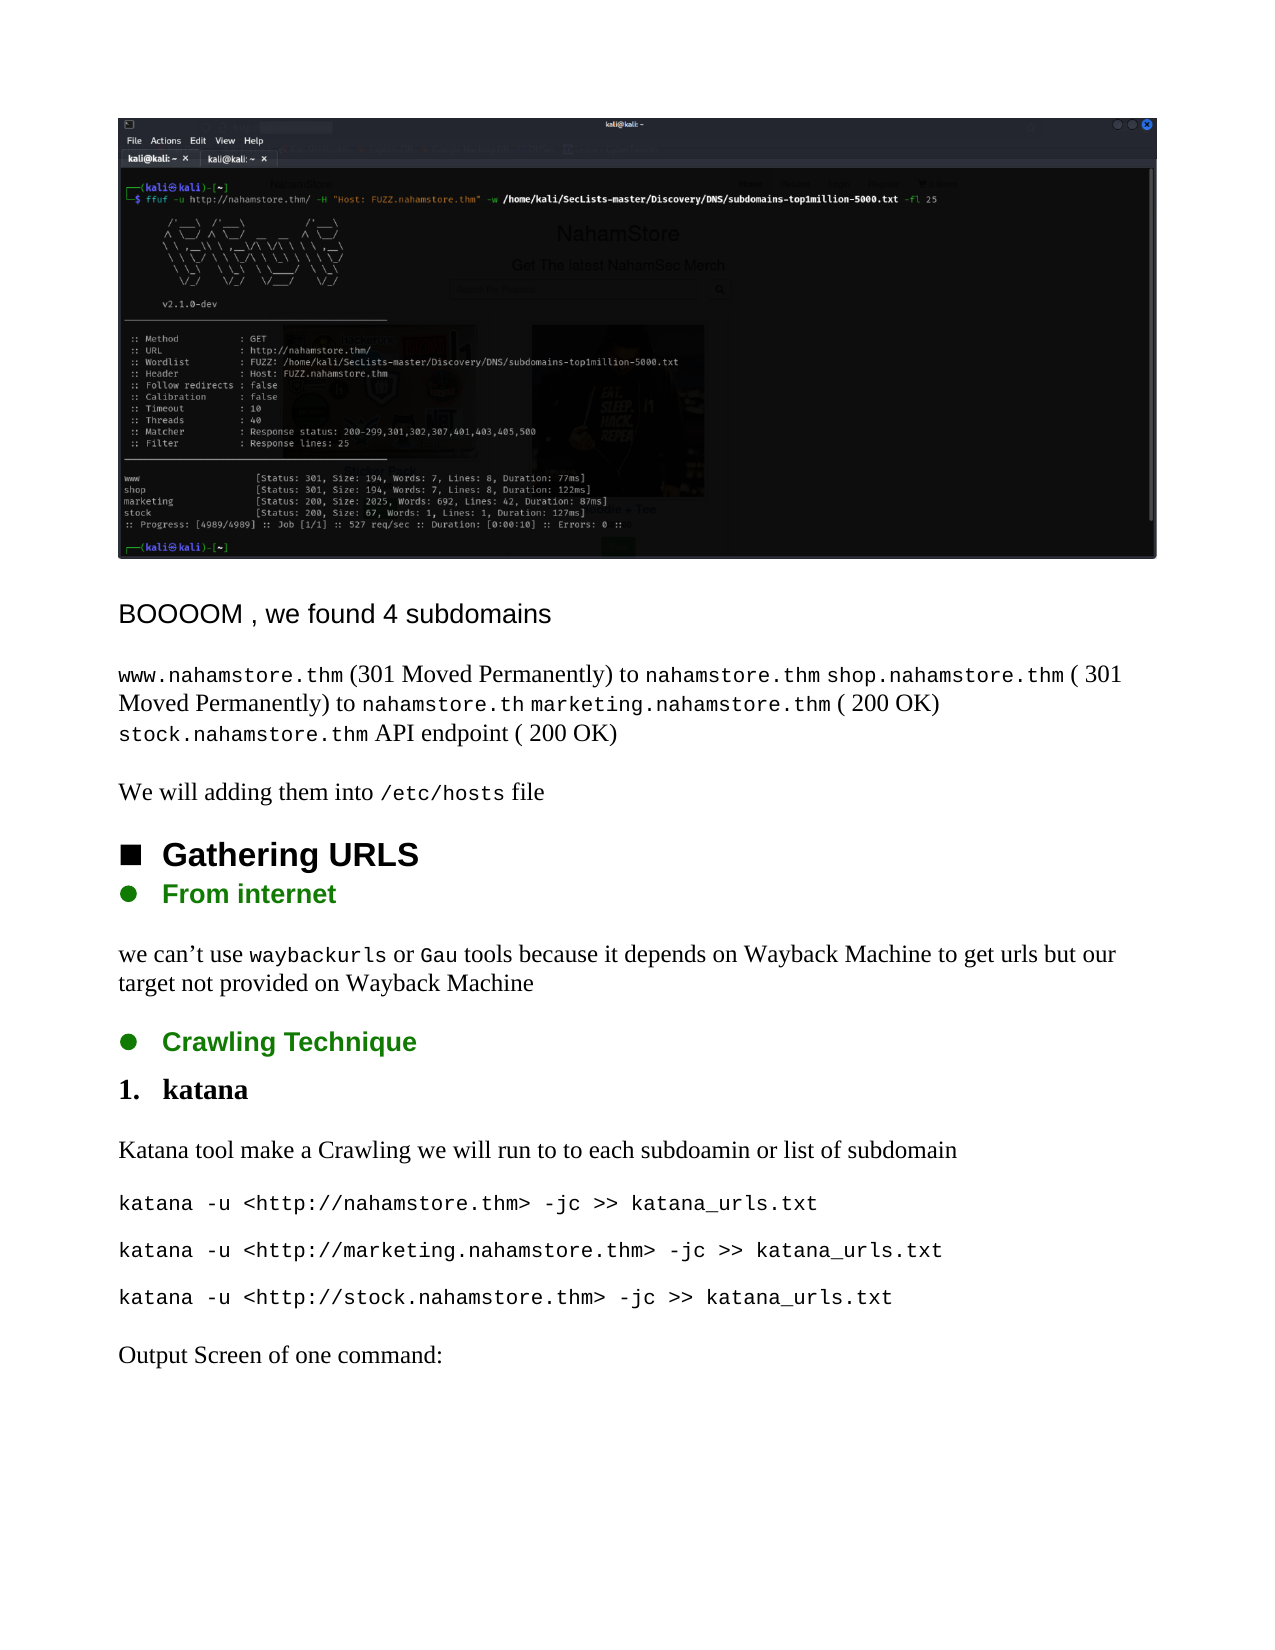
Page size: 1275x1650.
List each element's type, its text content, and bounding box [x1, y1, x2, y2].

text Katana tool make a Crawling we will run to to each subdoamin or list of subdomain [118, 1135, 1157, 1163]
subtitle BOOOOM , we found 4 subdomains [118, 598, 1157, 629]
text www.nahamstore.thm (301 Moved Permanently) to nahamstore.thm shop.nahamstore.thm ( 301 Moved Permanently) to nahamstore.th marketing.nahamstore.thm ( 200 OK) stock.nahamstore.thm API endpoint ( 200 OK) [118, 659, 1157, 747]
picture [118, 118, 1157, 559]
subtitle Crawling Technique [118, 1026, 1157, 1057]
text We will adding them into /etc/hosts file [118, 777, 1157, 806]
text katana -u <http://marketing.nahamstore.thm> -jc >> katana_urls.txt [118, 1240, 1157, 1264]
subtitle From internet [118, 878, 1157, 909]
text Output Screen of one command: [118, 1340, 1157, 1369]
text we can’t use waybackurls or Gau tools because it depends on Wayback Machine to get urls but our target not provided on Wayback Machine [118, 939, 1157, 997]
text katana -u <http://nahamstore.thm> -jc >> katana_urls.txt [118, 1193, 1157, 1216]
text katana -u <http://stock.nahamstore.thm> -jc >> katana_urls.txt [118, 1287, 1157, 1311]
subtitle Gathering URLS [118, 835, 1157, 874]
subtitle katana [118, 1072, 1157, 1106]
